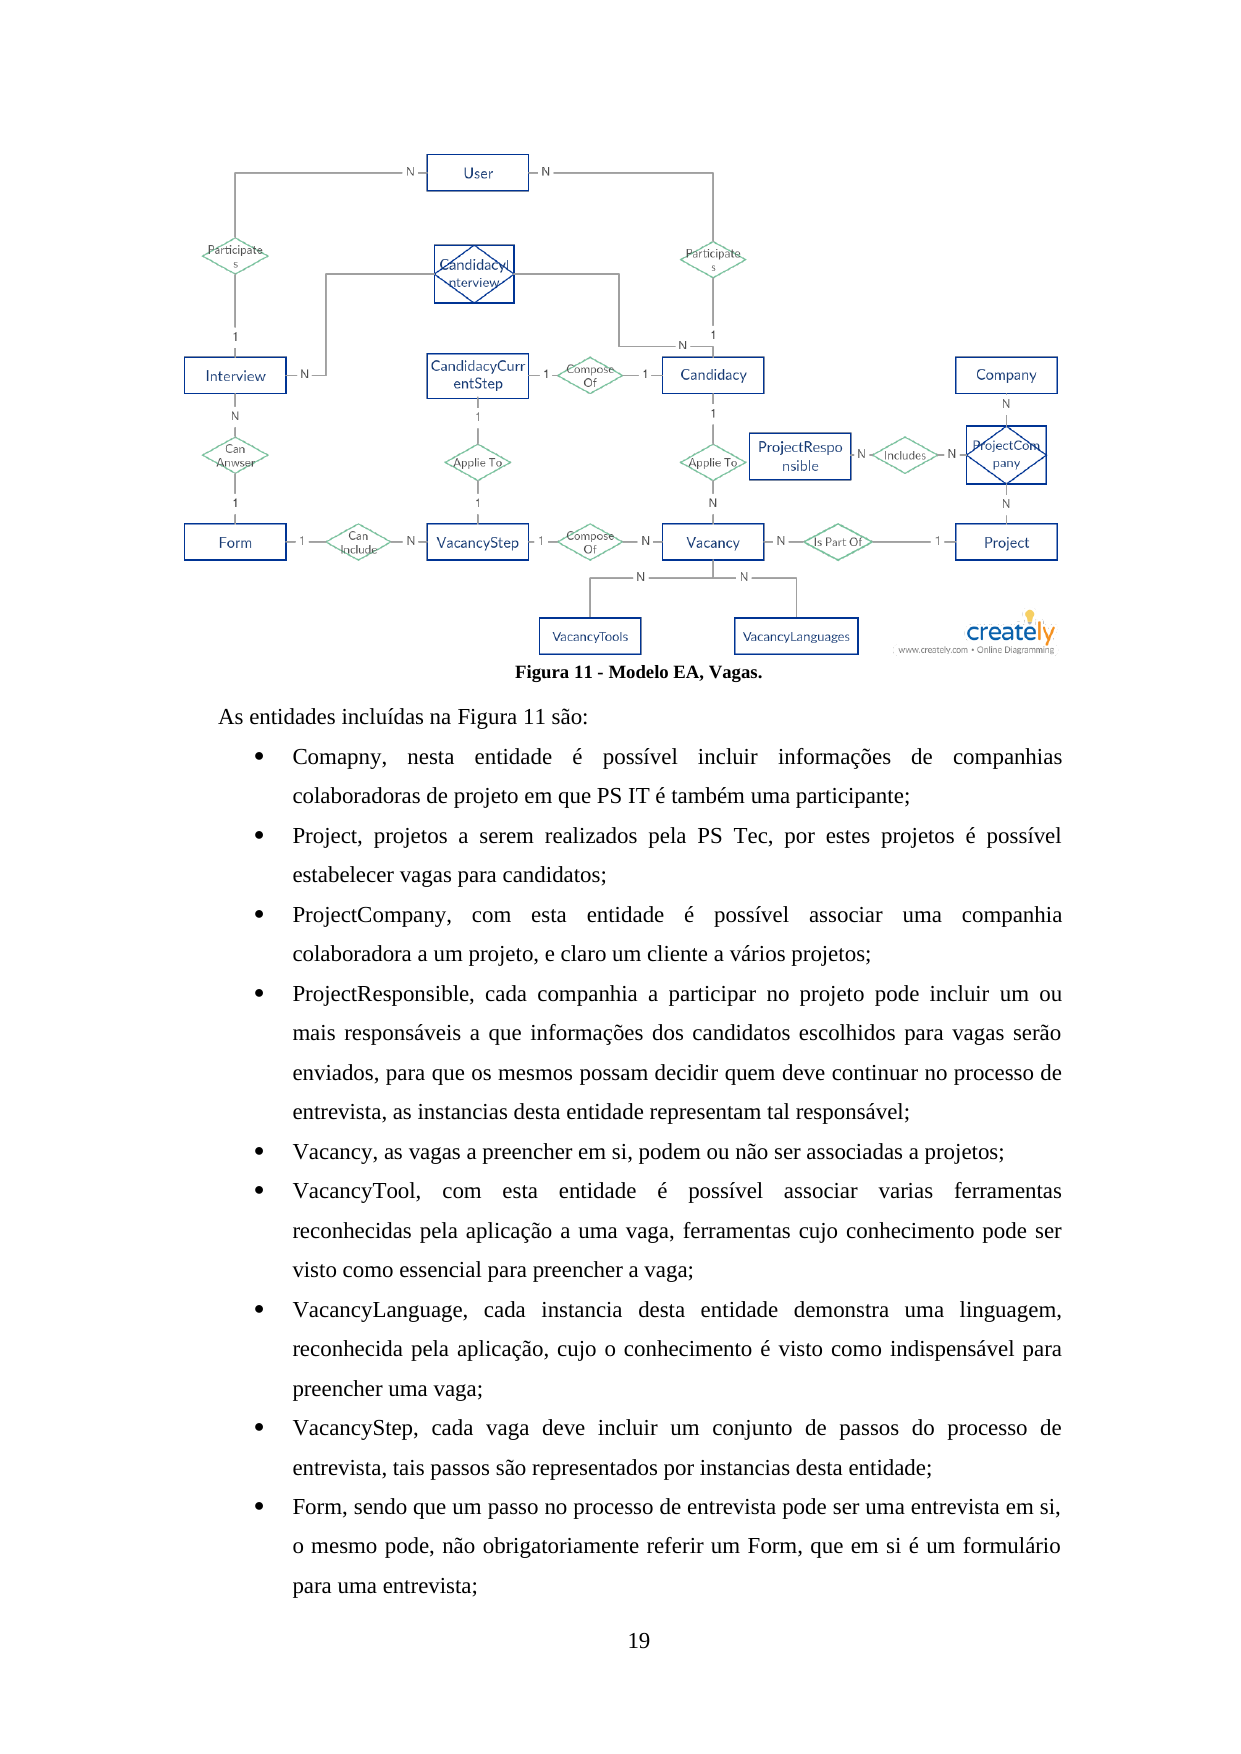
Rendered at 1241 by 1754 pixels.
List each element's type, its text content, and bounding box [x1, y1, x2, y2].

list Form, sendo que um passo no processo de entrevista pode ser uma entrevista em si, o mesmo pode, não obrigatoriamente referir um Form, que em si é um formulário para uma entrevista; [255, 1493, 1063, 1598]
list Project, projetos a serem realizados pela PS Tec, por estes projetos é possível estabelecer vagas para candidatos; [255, 822, 1063, 888]
list VacancyStep, cada vaga deve incluir um conjunto de passos do processo de entrevista, tais passos são representados por instancias desta entidade; [255, 1414, 1063, 1480]
list ProjectResponsible, cada companhia a participar no projeto pode incluir um ou mais responsáveis a que informações dos candidatos escolhidos para vagas serão enviados, para que os mesmos possam decidir quem deve continuar no processo de entrevista, as instancias desta entidade representam tal responsável; [255, 980, 1063, 1124]
text Figura - Modelo EA, Vagas. [177, 661, 1063, 683]
list ProjectCompany, com esta entidade é possível associar uma companhia colaboradora a um projeto, e claro um cliente a vários projetos; [255, 901, 1063, 967]
list Comapny, nesta entidade é possível incluir informações de companhias colaboradoras de projeto em que PS IT é também uma participante; [255, 743, 1063, 809]
list VacancyLanguage, cada instancia desta entidade demonstra uma linguagem, reconhecida pela aplicação, cujo o conhecimento é visto como indispensável para preencher uma vaga; [255, 1296, 1063, 1401]
picture [177, 147, 1063, 661]
list VacancyTool, com esta entidade é possível associar varias ferramentas reconhecidas pela aplicação a uma vaga, ferramentas cujo conhecimento pode ser visto como essencial para preencher a vaga; [255, 1177, 1063, 1282]
text As entidades incluídas na Figura 10 são: [177, 703, 1063, 730]
list Vacancy, as vagas a preencher em si, podem ou não ser associadas a projetos; [255, 1138, 1063, 1164]
